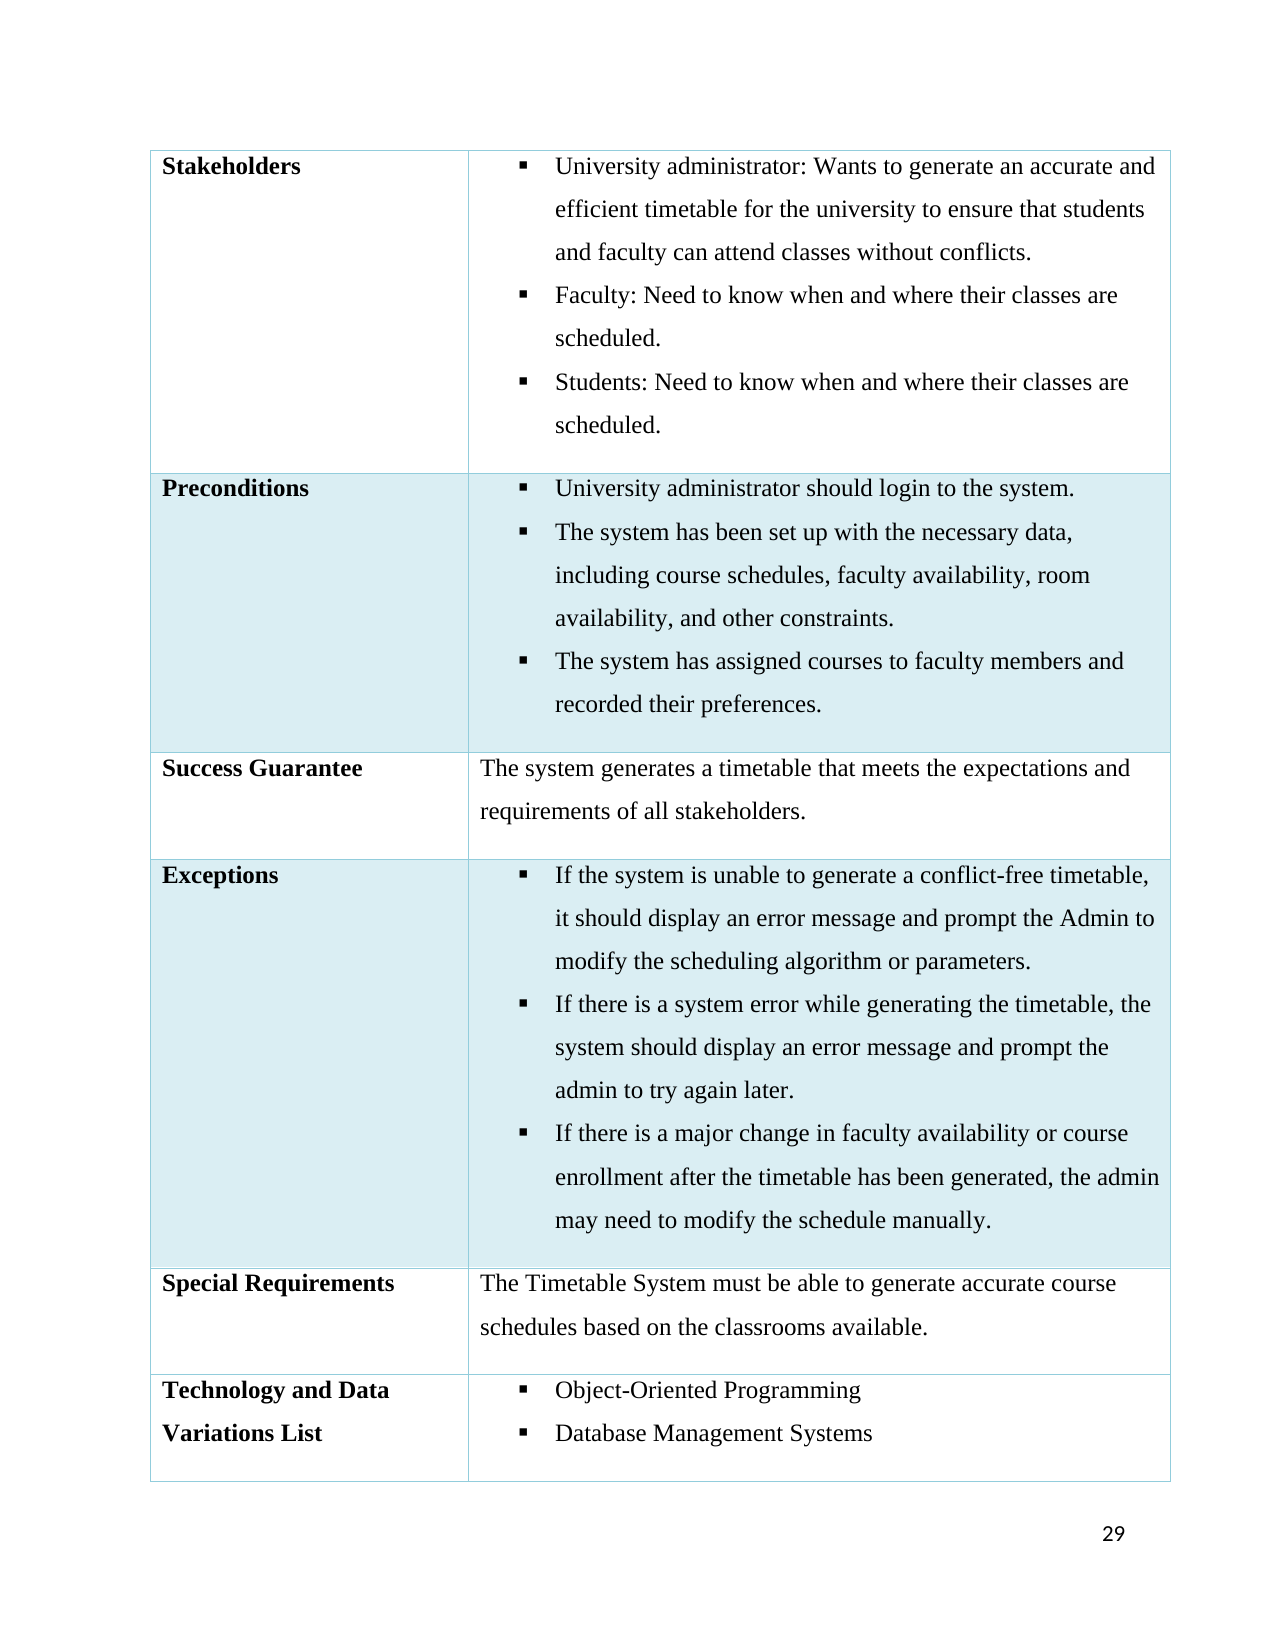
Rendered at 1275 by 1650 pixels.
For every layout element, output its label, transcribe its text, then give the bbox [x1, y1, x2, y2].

table_cell Special Requirements [151, 1269, 468, 1374]
table_cell If the system is unable to generate a conflict-free timetable, it should display an error message and prompt the Admin to modify the scheduling algorithm or parameters. If there is a system error while generating the timetable, the system should display an error message and prompt the admin to try again later. If there is a major change in faculty availability or course enrollment after the timetable has been generated, the admin may need to modify the schedule manually. [469, 860, 1170, 1267]
table_cell University administrator: Wants to generate an accurate and efficient timetable for the university to ensure that students and faculty can attend classes without conflicts. Faculty: Need to know when and where their classes are scheduled. Students: Need to know when and where their classes are scheduled. [469, 151, 1170, 472]
table_cell Exceptions [151, 860, 468, 1267]
table_cell Stakeholders [151, 151, 468, 472]
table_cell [469, 1375, 1170, 1481]
table_cell Preconditions [151, 474, 468, 752]
table_cell The system generates a timetable that meets the expectations and requirements of all stakeholders. [469, 753, 1170, 859]
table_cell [151, 1375, 468, 1481]
table_cell University administrator should login to the system. The system has been set up with the necessary data, including course schedules, faculty availability, room availability, and other constraints. The system has assigned courses to faculty members and recorded their preferences. [469, 474, 1170, 752]
table_cell The Timetable System must be able to generate accurate course schedules based on the classrooms available. [469, 1269, 1170, 1374]
table_cell Success Guarantee [151, 753, 468, 859]
